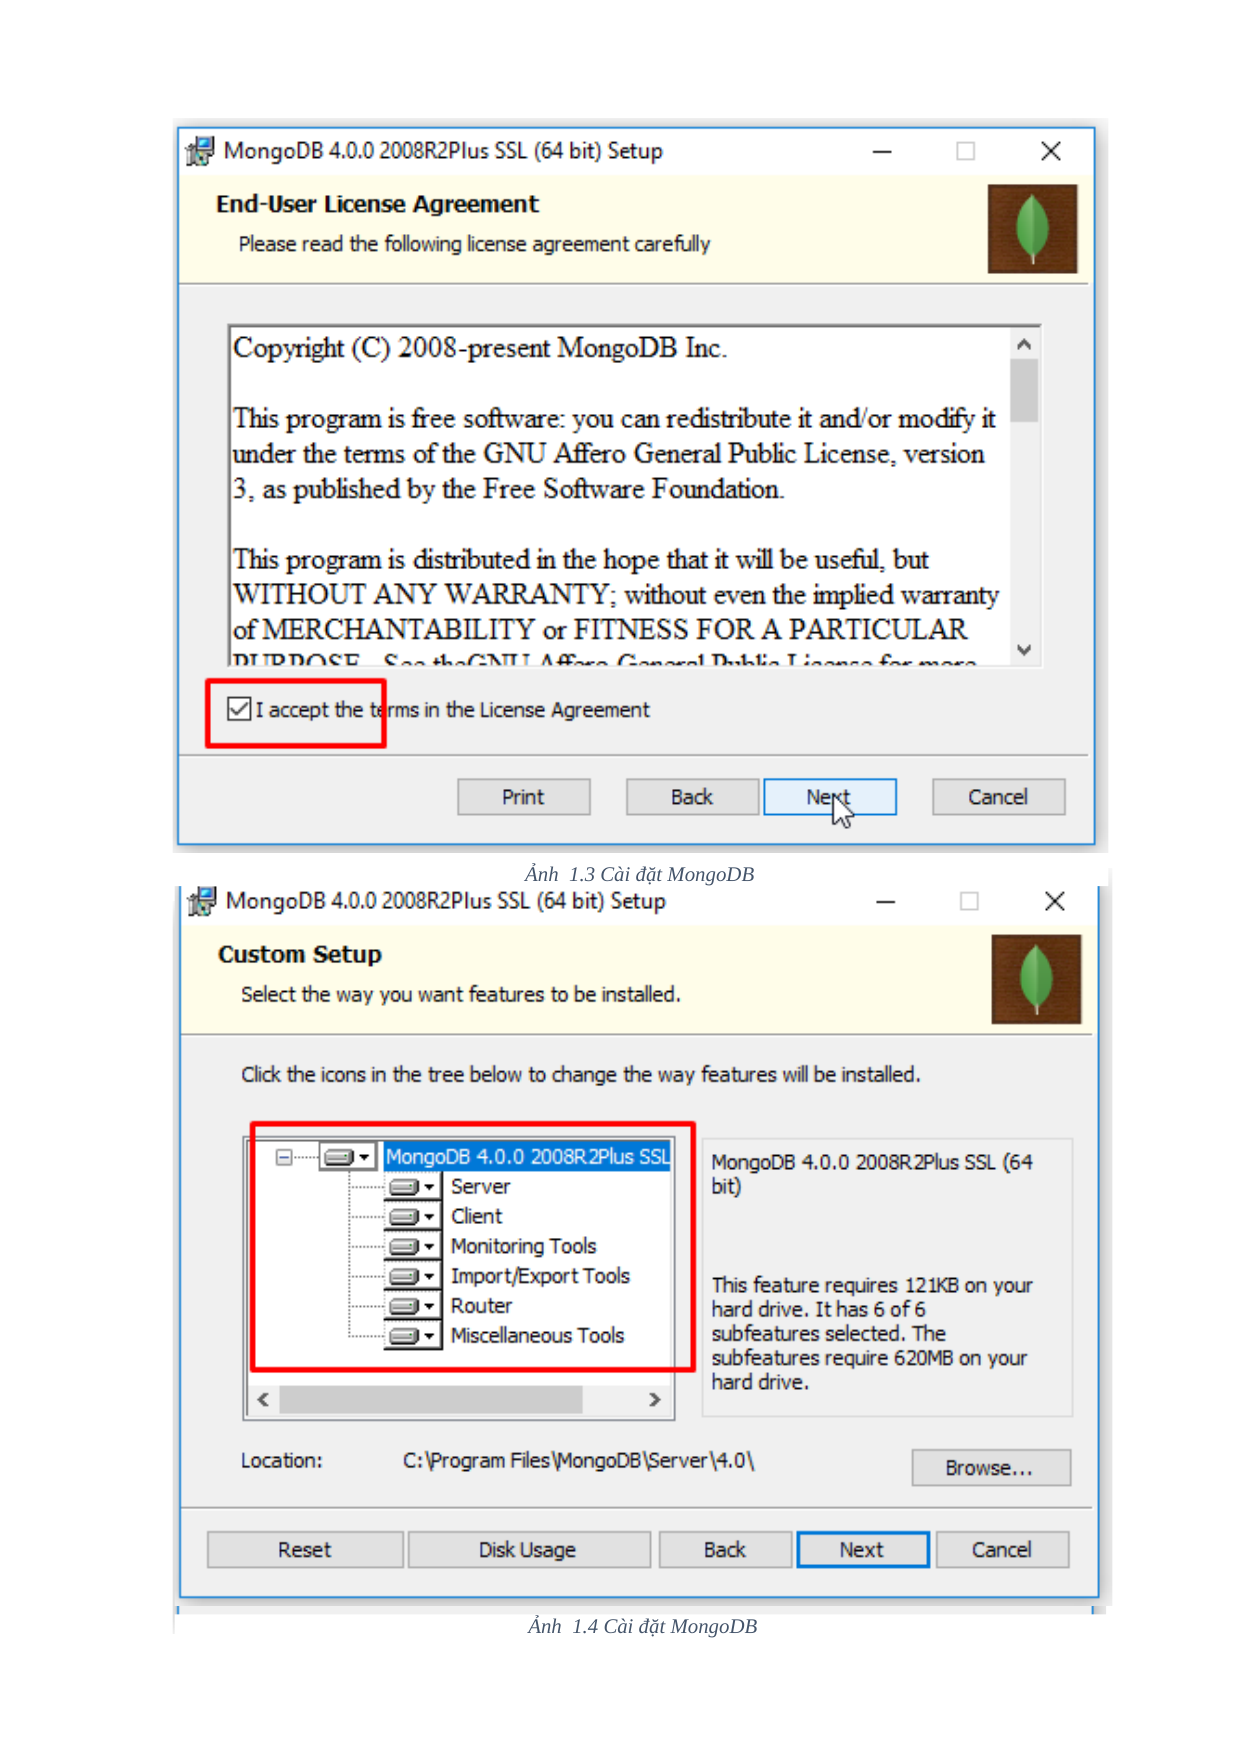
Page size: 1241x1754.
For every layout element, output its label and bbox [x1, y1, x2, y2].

picture [172, 118, 1109, 853]
picture [172, 868, 1113, 1634]
